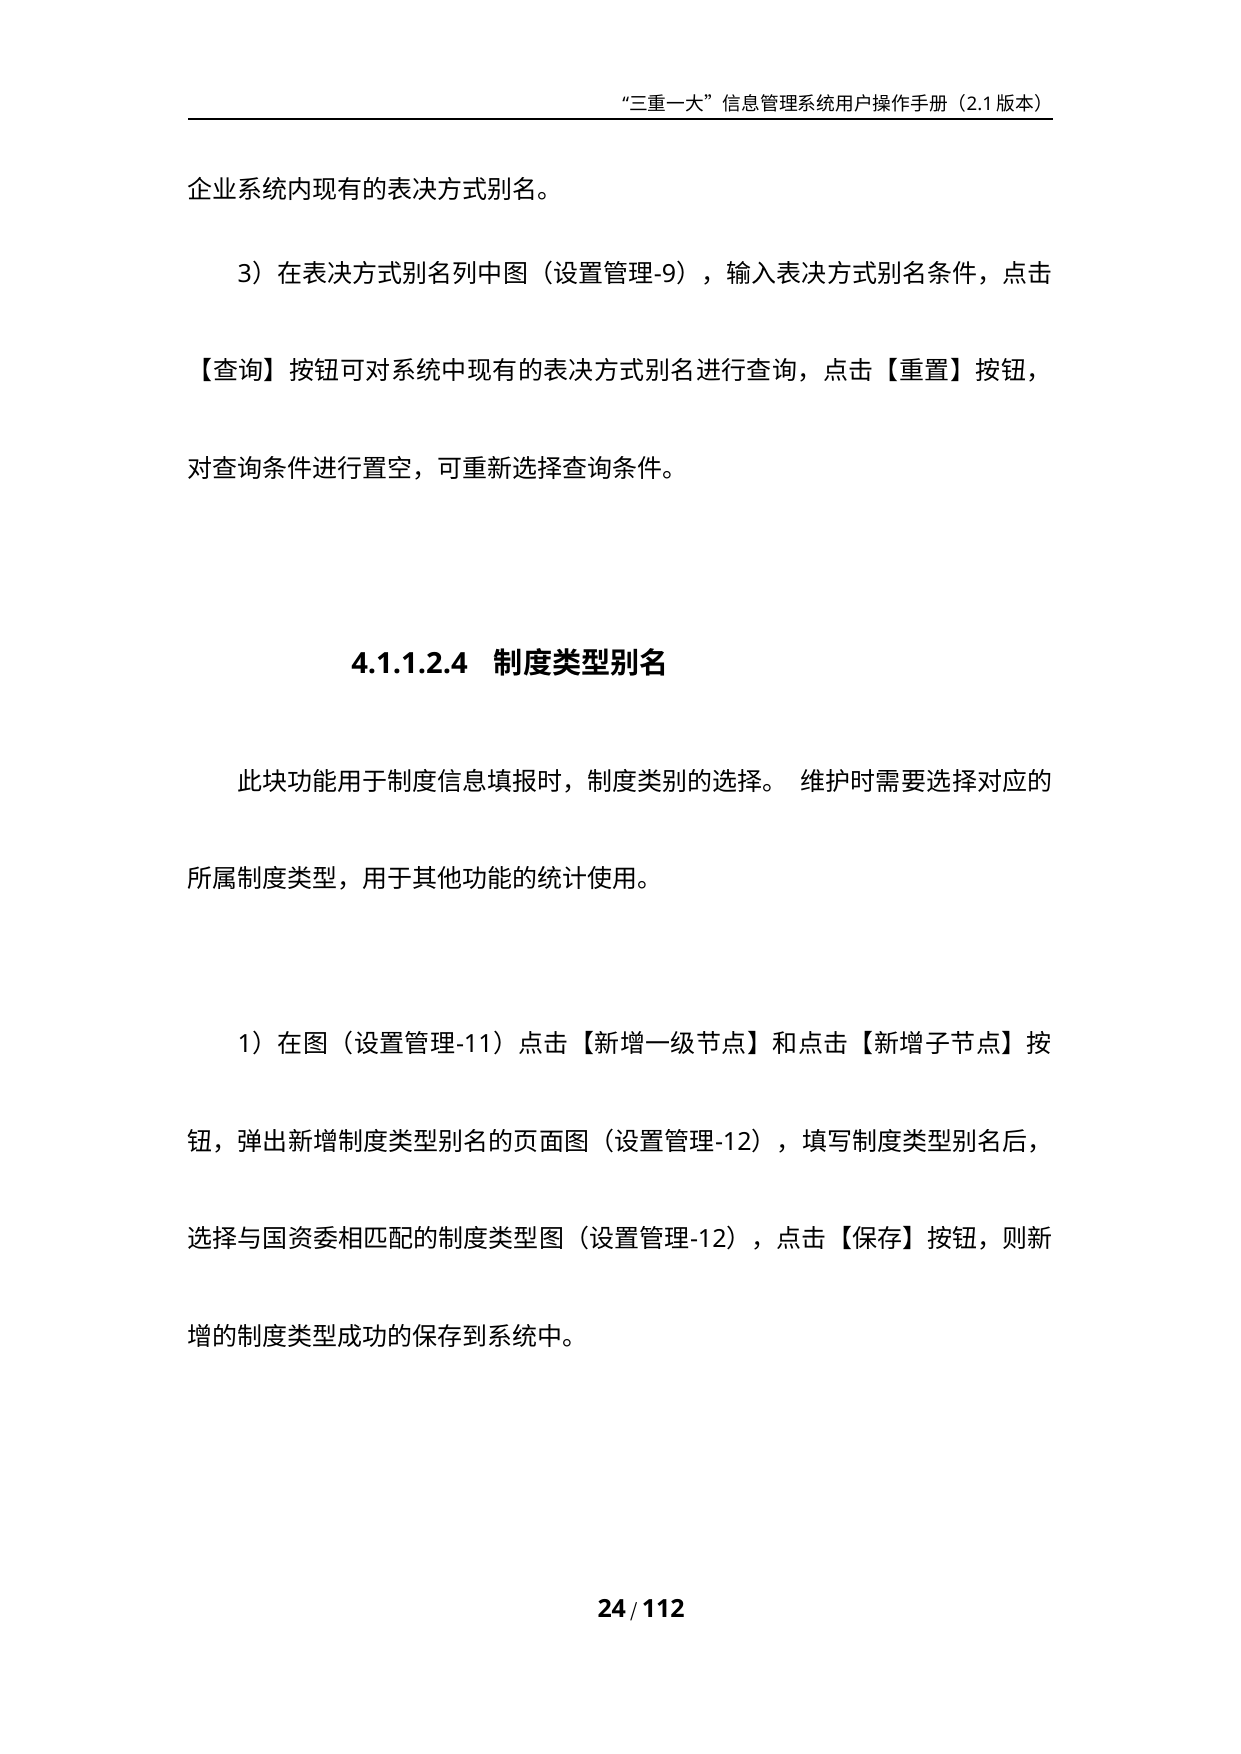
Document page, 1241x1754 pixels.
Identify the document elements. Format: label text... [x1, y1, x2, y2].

text 1）在图（设置管理-11）点击【新增一级节点】和点击【新增子节点】按钮，弹出新增制度类型别名的页面图（设置管理-12），填写制度类型别名后，选择与国资委相匹配的制度类型图（设置管理-12），点击【保存】按钮，则新增的制度类型成功的保存到系统中。 [187, 1009, 1053, 1367]
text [187, 156, 1053, 221]
text 3）在表决方式别名列中图（设置管理-9），输入表决方式别名条件，点击【查询】按钮可对系统中现有的表决方式别名进行查询，点击【重置】按钮，对查询条件进行置空，可重新选择查询条件。 [187, 239, 1053, 499]
subtitle 制度类型别名 [292, 628, 1053, 693]
text 此块功能用于制度信息填报时，制度类别的选择。 维护时需要选择对应的所属制度类型，用于其他功能的统计使用。 [187, 747, 1053, 909]
